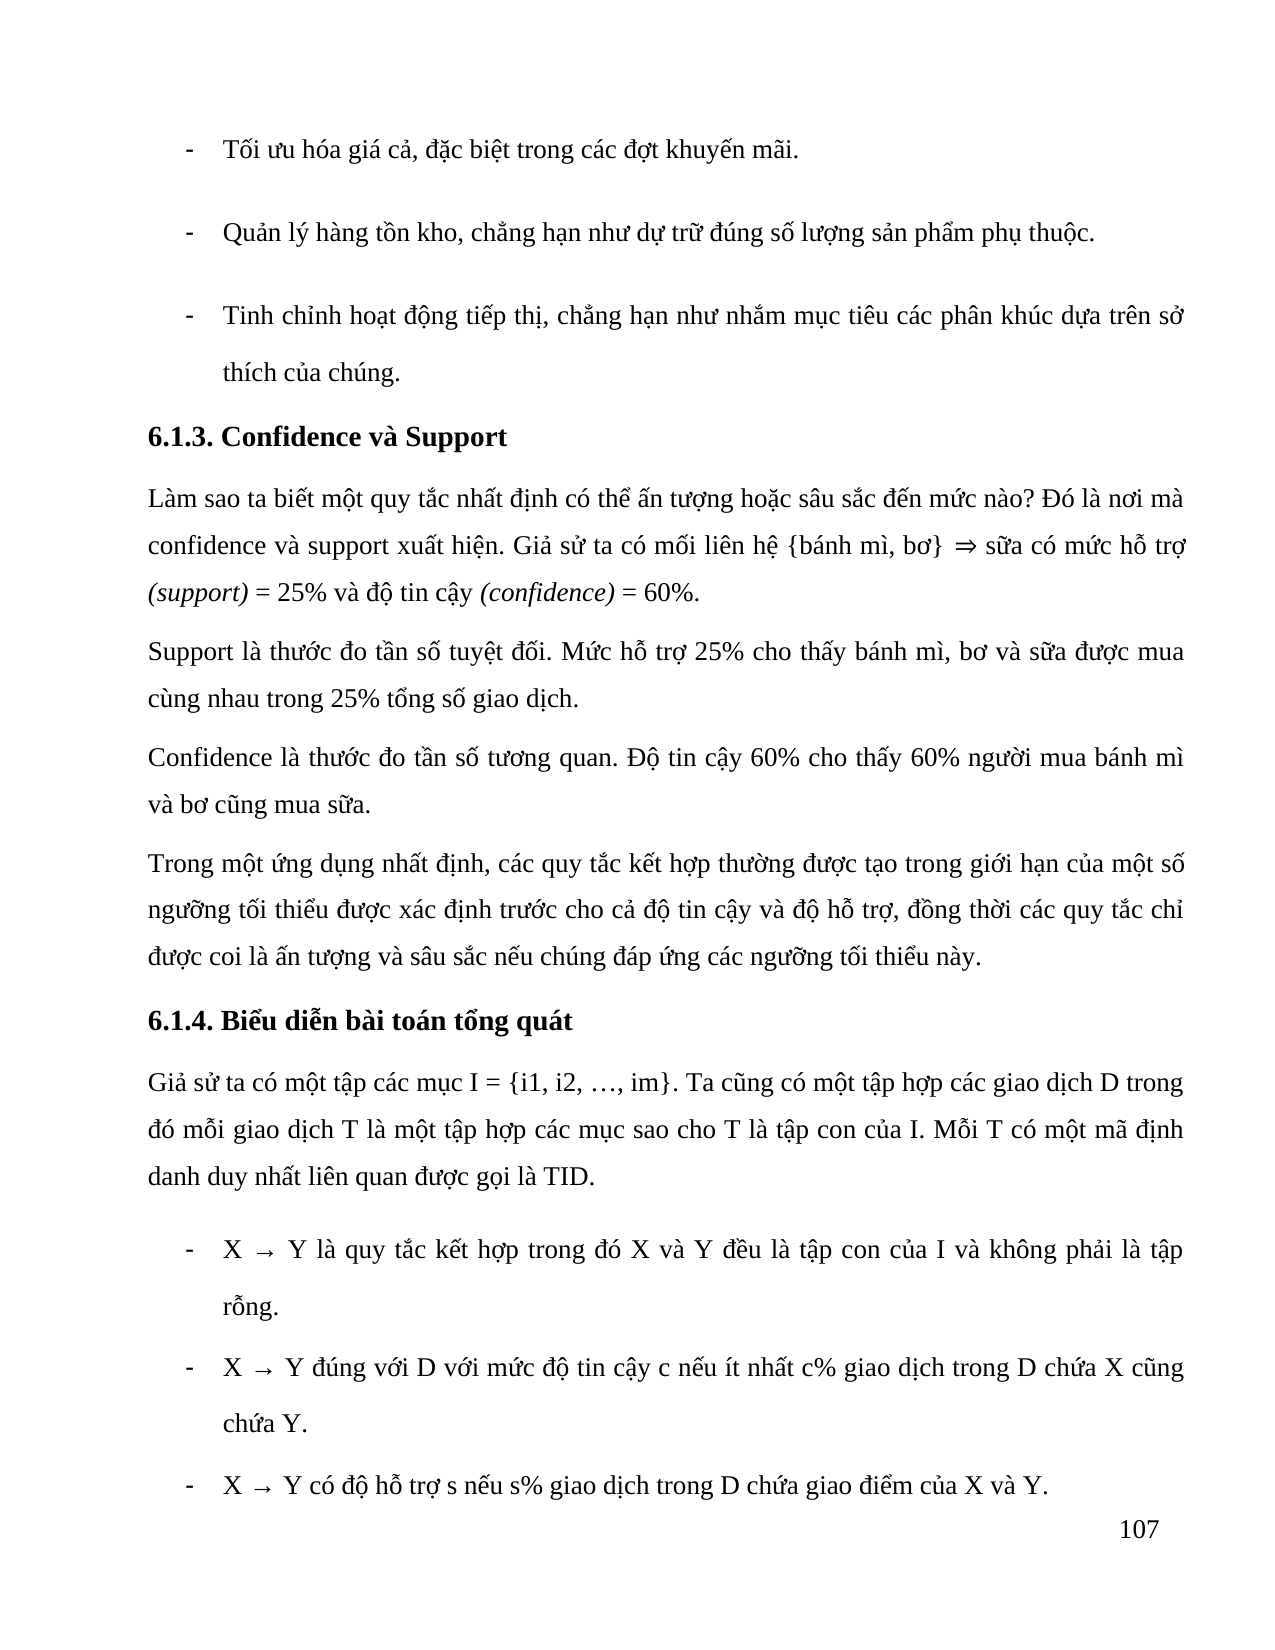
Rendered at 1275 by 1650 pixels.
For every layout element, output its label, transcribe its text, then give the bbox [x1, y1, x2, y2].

list X → Y có độ hỗ trợ s nếu s% giao dịch trong D chứa giao điểm của X và Y. [185, 1454, 1186, 1510]
list Quản lý hàng tồn kho, chẳng hạn như dự trữ đúng số lượng sản phẩm phụ thuộc. [185, 201, 1186, 257]
subtitle 6.1.3. Confidence và Support [148, 419, 1186, 452]
list X → Y là quy tắc kết hợp trong đó X và Y đều là tập con của I và không phải là tập rỗng. [185, 1219, 1186, 1321]
text Support là thước đo tần số tuyệt đối. Mức hỗ trợ 25% cho thấy bánh mì, bơ và sữa được mua cùng nhau trong 25% tổng số giao dịch. [148, 635, 1186, 713]
subtitle 6.1.4. Biểu diễn bài toán tổng quát [148, 1003, 1186, 1037]
list X → Y đúng với D với mức độ tin cậy c nếu ít nhất c% giao dịch trong D chứa X cũng chứa Y. [185, 1337, 1186, 1439]
text Trong một ứng dụng nhất định, các quy tắc kết hợp thường được tạo trong giới hạn của một số ngưỡng tối thiểu được xác định trước cho cả độ tin cậy và độ hỗ trợ, đồng thời các quy tắc chỉ được coi là ấn tượng và sâu sắc nếu chúng đáp ứng các ngưỡng tối thiểu này. [148, 847, 1186, 971]
list Tối ưu hóa giá cả, đặc biệt trong các đợt khuyến mãi. [185, 118, 1186, 174]
text Làm sao ta biết một quy tắc nhất định có thể ấn tượng hoặc sâu sắc đến mức nào? Đó là nơi mà confidence và support xuất hiện. Giả sử ta có mối liên hệ {bánh mì, bơ} ⇒ sữa có mức hỗ trợ (support) = 25% và độ tin cậy (confidence) = 60%. [148, 482, 1186, 607]
text Giả sử ta có một tập các mục I = {i1, i2, …, im}. Ta cũng có một tập hợp các giao dịch D trong đó mỗi giao dịch T là một tập hợp các mục sao cho T là tập con của I. Mỗi T có một mã định danh duy nhất liên quan được gọi là TID. [148, 1066, 1186, 1191]
text Confidence là thước đo tần số tương quan. Độ tin cậy 60% cho thấy 60% người mua bánh mì và bơ cũng mua sữa. [148, 741, 1186, 819]
list Tinh chỉnh hoạt động tiếp thị, chẳng hạn như nhắm mục tiêu các phân khúc dựa trên sở thích của chúng. [185, 284, 1186, 387]
